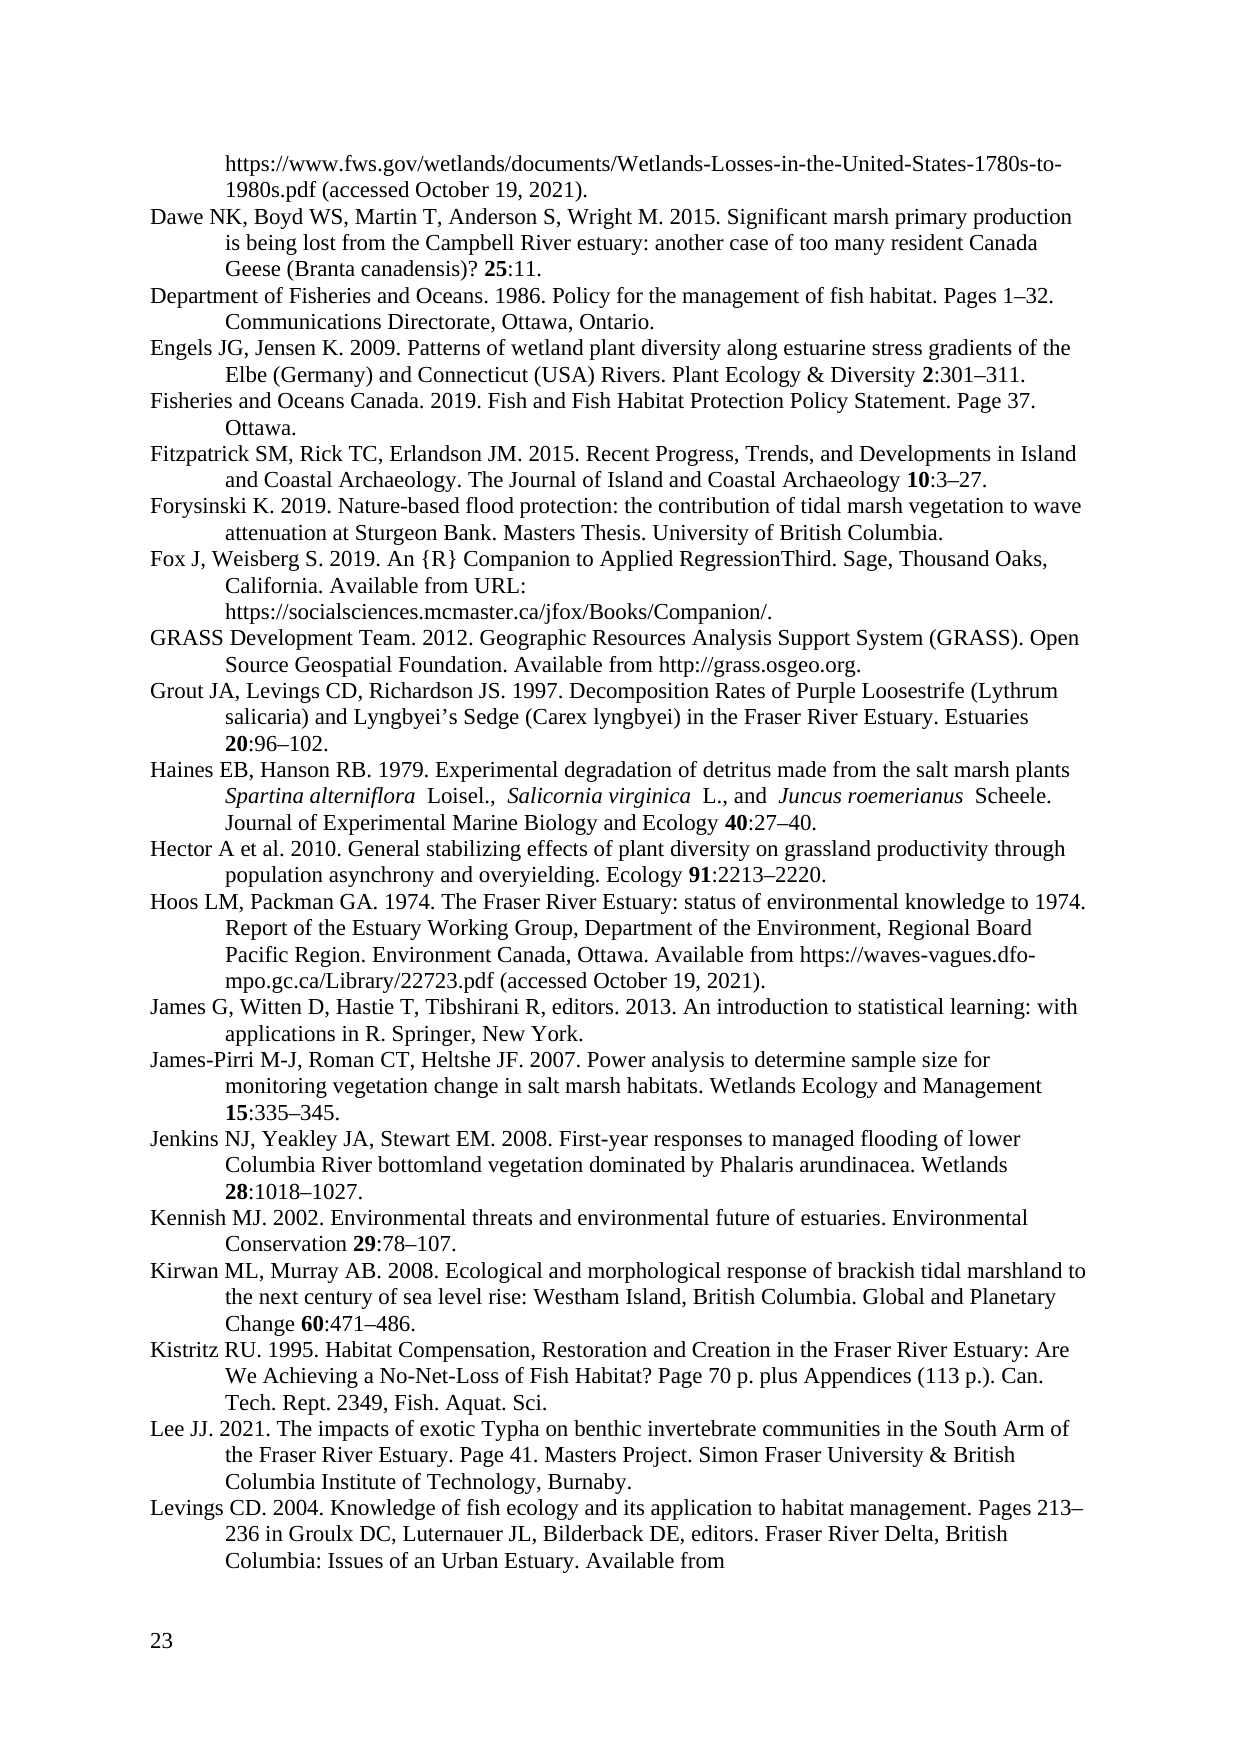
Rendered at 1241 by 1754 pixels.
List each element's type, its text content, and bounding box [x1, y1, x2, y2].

text Dawe NK, Boyd WS, Martin T, Anderson S, Wright M. 2015. Significant marsh primary production is being lost from the Campbell River estuary: another case of too many resident Canada Geese (Branta canadensis)? 25:11. [150, 203, 1090, 282]
text Kennish MJ. 2002. Environmental threats and environmental future of estuaries. Environmental Conservation 29:78–107. [150, 1204, 1090, 1257]
text Hector A et al. 2010. General stabilizing effects of plant diversity on grassland productivity through population asynchrony and overyielding. Ecology 91:2213–2220. [150, 835, 1090, 888]
text James-Pirri M-J, Roman CT, Heltshe JF. 2007. Power analysis to determine sample size for monitoring vegetation change in salt marsh habitats. Wetlands Ecology and Management 15:335–345. [150, 1046, 1090, 1125]
text GRASS Development Team. 2012. Geographic Resources Analysis Support System (GRASS). Open Source Geospatial Foundation. Available from http://grass.osgeo.org. [150, 624, 1090, 677]
text Fisheries and Oceans Canada. 2019. Fish and Fish Habitat Protection Policy Statement. Page 37. Ottawa. [150, 387, 1090, 440]
text Forysinski K. 2019. Nature-based flood protection: the contribution of tidal marsh vegetation to wave attenuation at Sturgeon Bank. Masters Thesis. University of British Columbia. [150, 493, 1090, 545]
text Fox J, Weisberg S. 2019. An {R} Companion to Applied RegressionThird. Sage, Thousand Oaks, California. Available from URL: https://socialsciences.mcmaster.ca/jfox/Books/Companion/. [150, 545, 1090, 624]
text James G, Witten D, Hastie T, Tibshirani R, editors. 2013. An introduction to statistical learning: with applications in R. Springer, New York. [150, 993, 1090, 1046]
text Department of Fisheries and Oceans. 1986. Policy for the management of fish habitat. Pages 1–32. Communications Directorate, Ottawa, Ontario. [150, 282, 1090, 334]
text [150, 1494, 1090, 1573]
text Hoos LM, Packman GA. 1974. The Fraser River Estuary: status of environmental knowledge to 1974. Report of the Estuary Working Group, Department of the Environment, Regional Board Pacific Region. Environment Canada, Ottawa. Available from https://waves-vagues.dfo-mpo.gc.ca/Library/22723.pdf (accessed October 19, 2021). [150, 888, 1090, 993]
text Kirwan ML, Murray AB. 2008. Ecological and morphological response of brackish tidal marshland to the next century of sea level rise: Westham Island, British Columbia. Global and Planetary Change 60:471–486. [150, 1257, 1090, 1336]
text Kistritz RU. 1995. Habitat Compensation, Restoration and Creation in the Fraser River Estuary: Are We Achieving a No-Net-Loss of Fish Habitat? Page 70 p. plus Appendices (113 p.). Can. Tech. Rept. 2349, Fish. Aquat. Sci. [150, 1336, 1090, 1415]
text Fitzpatrick SM, Rick TC, Erlandson JM. 2015. Recent Progress, Trends, and Developments in Island and Coastal Archaeology. The Journal of Island and Coastal Archaeology 10:3–27. [150, 440, 1090, 493]
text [150, 150, 1090, 203]
text Haines EB, Hanson RB. 1979. Experimental degradation of detritus made from the salt marsh plants Spartina alterniflora Loisel., Salicornia virginica L., and Juncus roemerianus Scheele. Journal of Experimental Marine Biology and Ecology 40:27–40. [150, 756, 1090, 835]
text Jenkins NJ, Yeakley JA, Stewart EM. 2008. First-year responses to managed flooding of lower Columbia River bottomland vegetation dominated by Phalaris arundinacea. Wetlands 28:1018–1027. [150, 1125, 1090, 1204]
text Engels JG, Jensen K. 2009. Patterns of wetland plant diversity along estuarine stress gradients of the Elbe (Germany) and Connecticut (USA) Rivers. Plant Ecology & Diversity 2:301–311. [150, 334, 1090, 387]
text Lee JJ. 2021. The impacts of exotic Typha on benthic invertebrate communities in the South Arm of the Fraser River Estuary. Page 41. Masters Project. Simon Fraser University & British Columbia Institute of Technology, Burnaby. [150, 1415, 1090, 1494]
text Grout JA, Levings CD, Richardson JS. 1997. Decomposition Rates of Purple Loosestrife (Lythrum salicaria) and Lyngbyei’s Sedge (Carex lyngbyei) in the Fraser River Estuary. Estuaries 20:96–102. [150, 677, 1090, 756]
